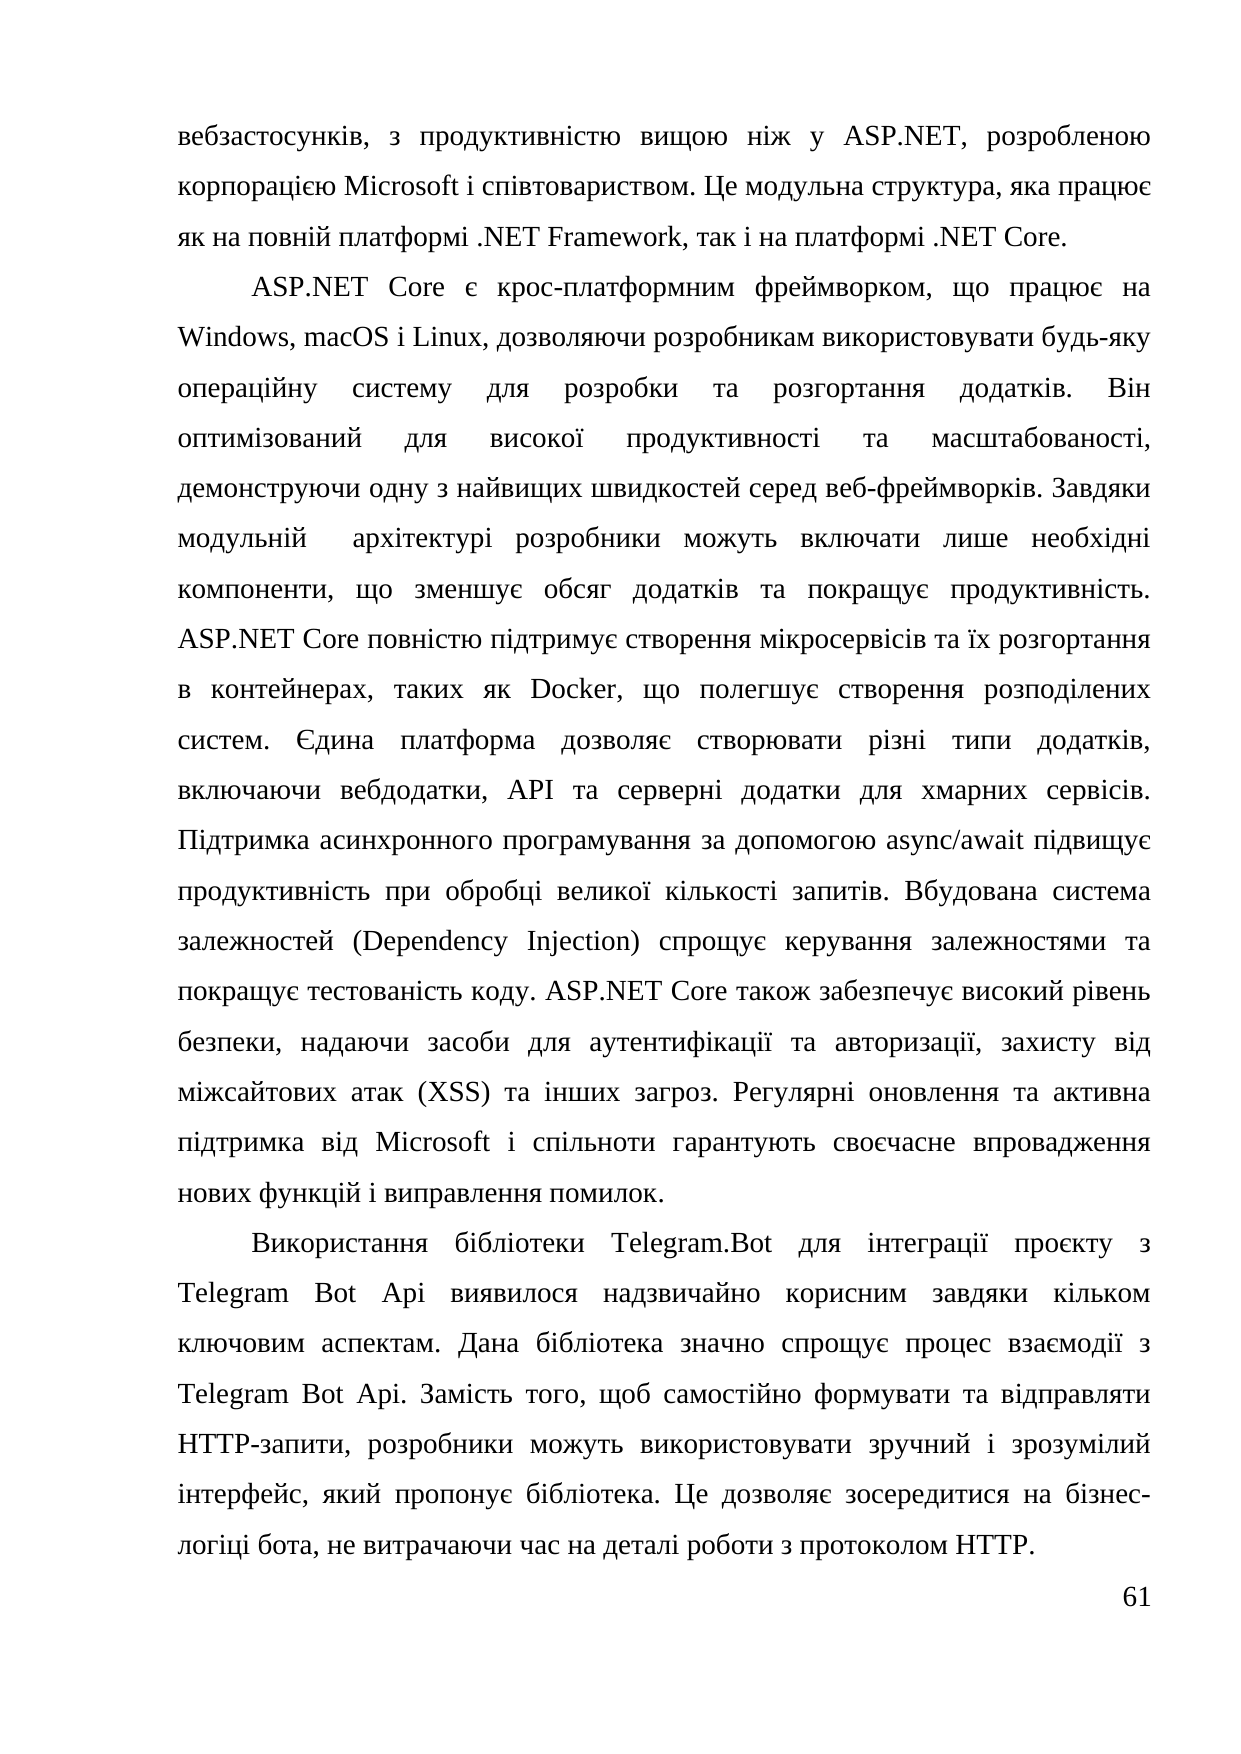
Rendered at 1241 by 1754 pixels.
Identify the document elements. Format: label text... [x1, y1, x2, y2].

text Використання бібліотеки Telegram.Bot для інтеграції проєкту з Telegram Bot Api виявилося надзвичайно корисним завдяки кільком ключовим аспектам. Дана бібліотека значно спрощує процес взаємодії з Telegram Bot Api. Замість того, щоб самостійно формувати та відправляти HTTP-запити, розробники можуть використовувати зручний і зрозумілий інтерфейс, який пропонує бібліотека. Це дозволяє зосередитися на бізнес-логіці бота, не витрачаючи час на деталі роботи з протоколом HTTP. [177, 1225, 1152, 1560]
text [177, 118, 1152, 252]
text ASP.NET Core є крос-платформним фреймворком, що працює на Windows, macOS і Linux, дозволяючи розробникам використовувати будь-яку операційну систему для розробки та розгортання додатків. Він оптимізований для високої продуктивності та масштабованості, демонструючи одну з найвищих швидкостей серед веб-фреймворків. Завдяки модульній архітектурі розробники можуть включати лише необхідні компоненти, що зменшує обсяг додатків та покращує продуктивність. ASP.NET Core повністю підтримує створення мікросервісів та їх розгортання в контейнерах, таких як Docker, що полегшує створення розподілених систем. Єдина платформа дозволяє створювати різні типи додатків, включаючи вебдодатки, API та серверні додатки для хмарних сервісів. Підтримка асинхронного програмування за допомогою async/await підвищує продуктивність при обробці великої кількості запитів. Вбудована система залежностей (Dependency Injection) спрощує керування залежностями та покращує тестованість коду. ASP.NET Core також забезпечує високий рівень безпеки, надаючи засоби для аутентифікації та авторизації, захисту від міжсайтових атак (XSS) та інших загроз. Регулярні оновлення та активна підтримка від Microsoft і спільноти гарантують своєчасне впровадження нових функцій і виправлення помилок. [177, 269, 1152, 1208]
